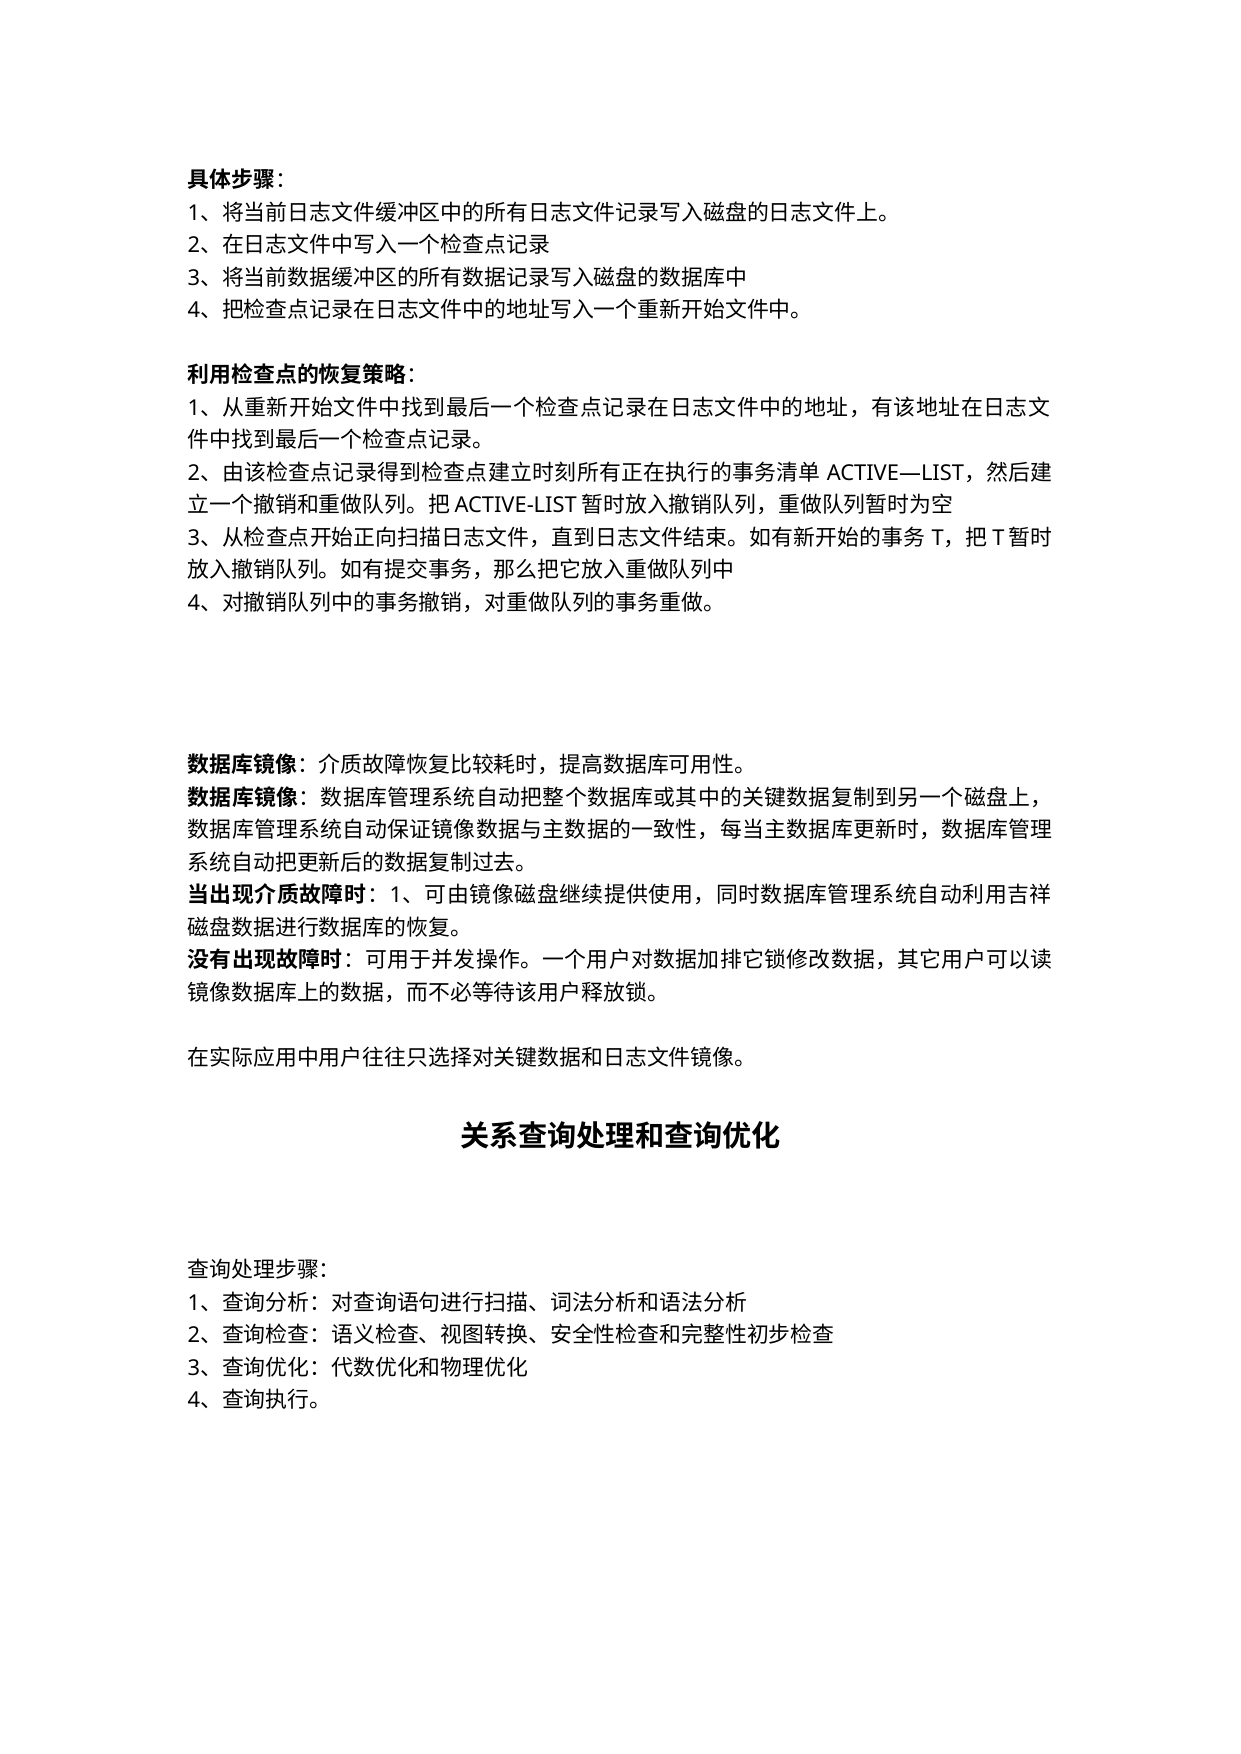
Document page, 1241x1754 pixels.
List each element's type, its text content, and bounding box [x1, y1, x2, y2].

list 数据库镜像：介质故障恢复比较耗时，提高数据库可用性。 [187, 747, 1053, 779]
list 查询执行。 [187, 1382, 1053, 1414]
list 对撤销队列中的事务撤销，对重做队列的事务重做。 [187, 584, 1053, 617]
list 从检查点开始正向扫描日志文件，直到日志文件结束。如有新开始的事务T，把T暂时放入撤销队列。如有提交事务，那么把它放入重做队列中 [187, 519, 1053, 584]
list 查询分析：对查询语句进行扫描、词法分析和语法分析 [187, 1284, 1053, 1317]
list 查询检查：语义检查、视图转换、安全性检查和完整性初步检查 [187, 1317, 1053, 1349]
list 在日志文件中写入一个检查点记录 [187, 227, 1053, 259]
list 由该检查点记录得到检查点建立时刻所有正在执行的事务清单ACTIVE—LIST，然后建立一个撤销和重做队列。把ACTIVE-LIST暂时放入撤销队列，重做队列暂时为空 [187, 454, 1053, 519]
list 在实际应用中用户往往只选择对关键数据和日志文件镜像。 [187, 1039, 1053, 1072]
list 没有出现故障时：可用于并发操作。一个用户对数据加排它锁修改数据，其它用户可以读镜像数据库上的数据，而不必等待该用户释放锁。 [187, 942, 1053, 1007]
list 当出现介质故障时：1、可由镜像磁盘继续提供使用，同时数据库管理系统自动利用吉祥磁盘数据进行数据库的恢复。 [187, 877, 1053, 942]
list 把检查点记录在日志文件中的地址写入一个重新开始文件中。 [187, 292, 1053, 324]
list 数据库镜像：数据库管理系统自动把整个数据库或其中的关键数据复制到另一个磁盘上，数据库管理系统自动保证镜像数据与主数据的一致性，每当主数据库更新时，数据库管理系统自动把更新后的数据复制过去。 [187, 779, 1053, 877]
list 将当前数据缓冲区的所有数据记录写入磁盘的数据库中 [187, 259, 1053, 292]
text 查询处理步骤： [187, 1252, 1053, 1284]
list 查询优化：代数优化和物理优化 [187, 1349, 1053, 1382]
list 将当前日志文件缓冲区中的所有日志文件记录写入磁盘的日志文件上。 [187, 194, 1053, 227]
list 利用检查点的恢复策略： [187, 357, 1053, 389]
list 从重新开始文件中找到最后一个检查点记录在日志文件中的地址，有该地址在日志文件中找到最后一个检查点记录。 [187, 389, 1053, 454]
list 具体步骤： [187, 162, 1053, 194]
subtitle 关系查询处理和查询优化 [187, 1101, 1053, 1166]
